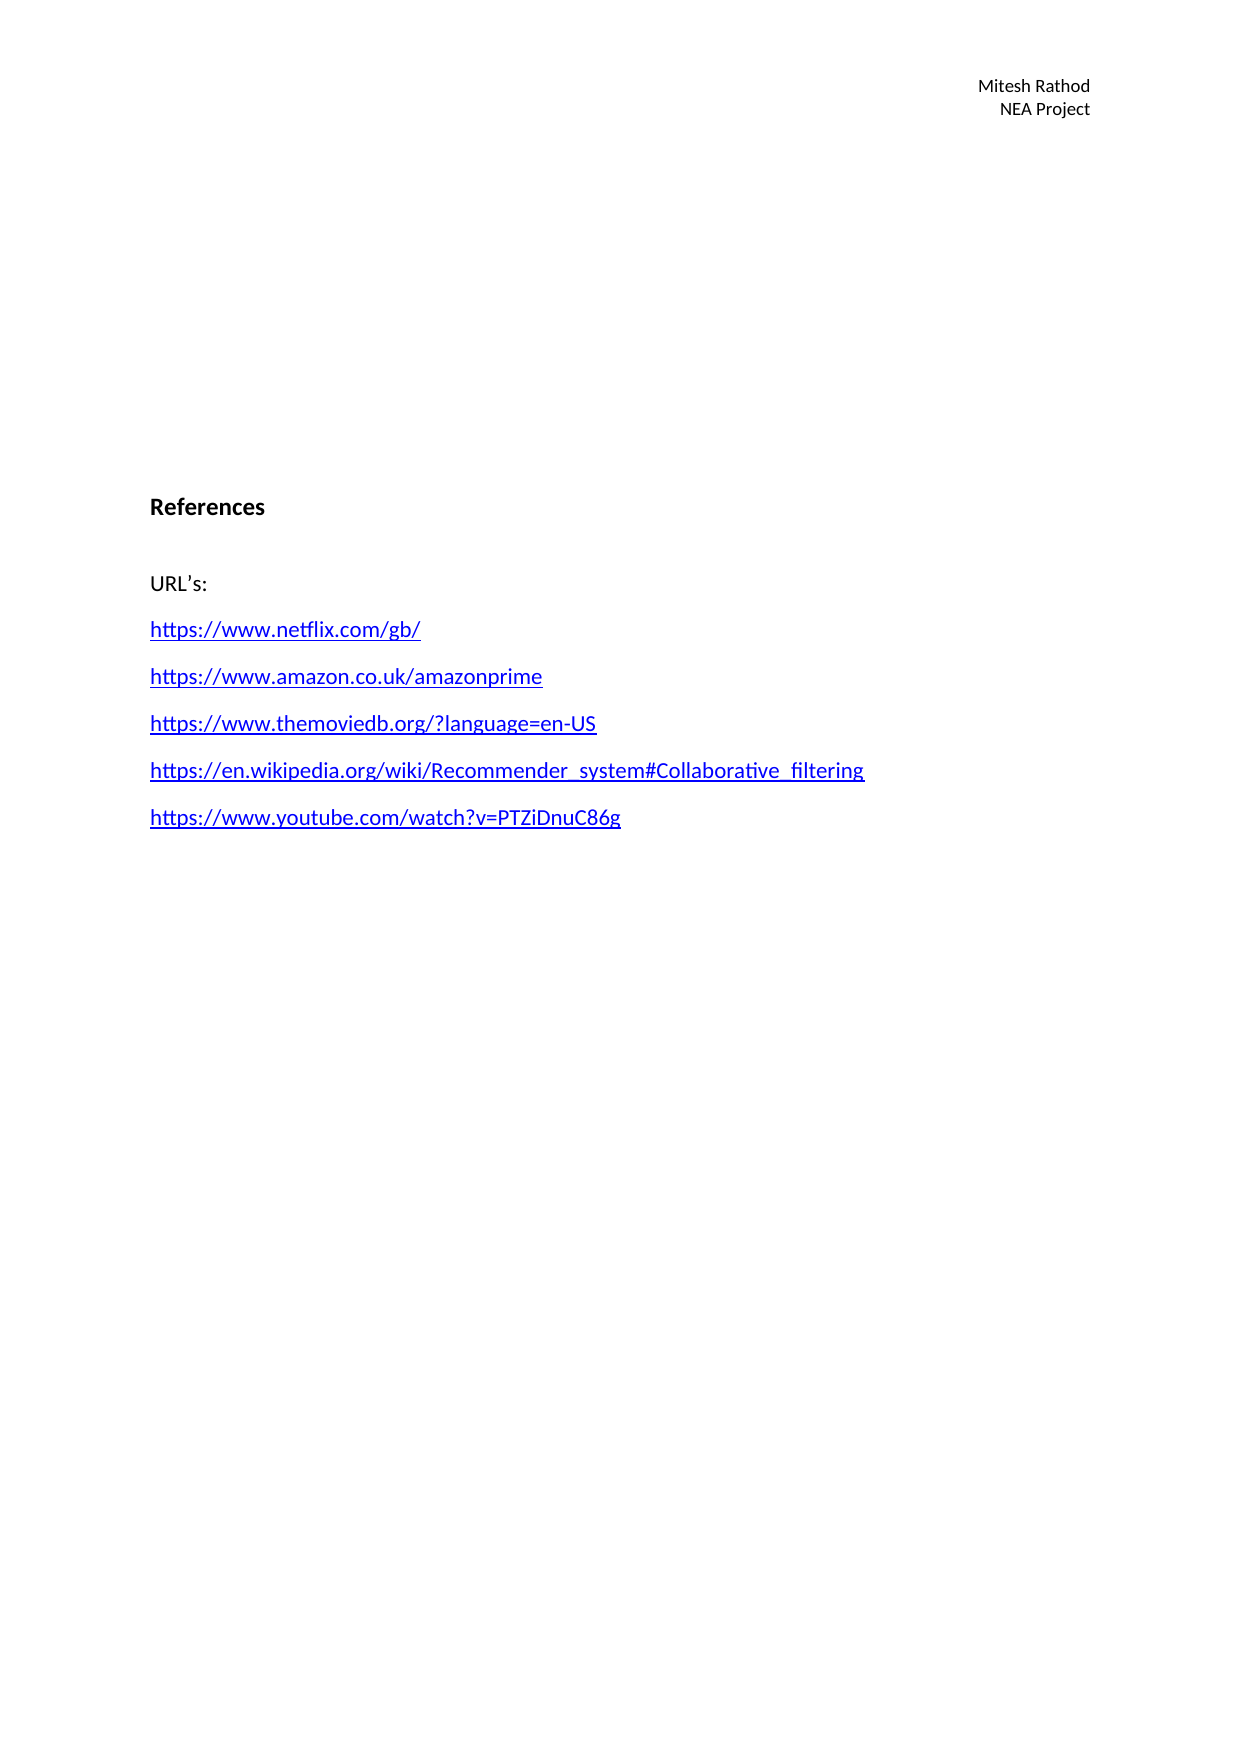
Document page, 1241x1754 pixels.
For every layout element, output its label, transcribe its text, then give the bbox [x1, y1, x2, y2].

text https://www.youtube.com/watch?v=PTZiDnuC86g [150, 803, 1090, 831]
text https://en.wikipedia.org/wiki/Recommender_system#Collaborative_filtering [150, 756, 1090, 784]
text https://www.amazon.co.uk/amazonprime [150, 662, 1090, 691]
text References [150, 491, 1090, 522]
text URL’s: [150, 569, 1090, 597]
text https://www.themoviedb.org/?language=en-US [150, 709, 1090, 737]
text https://www.netflix.com/gb/ [150, 616, 1090, 644]
